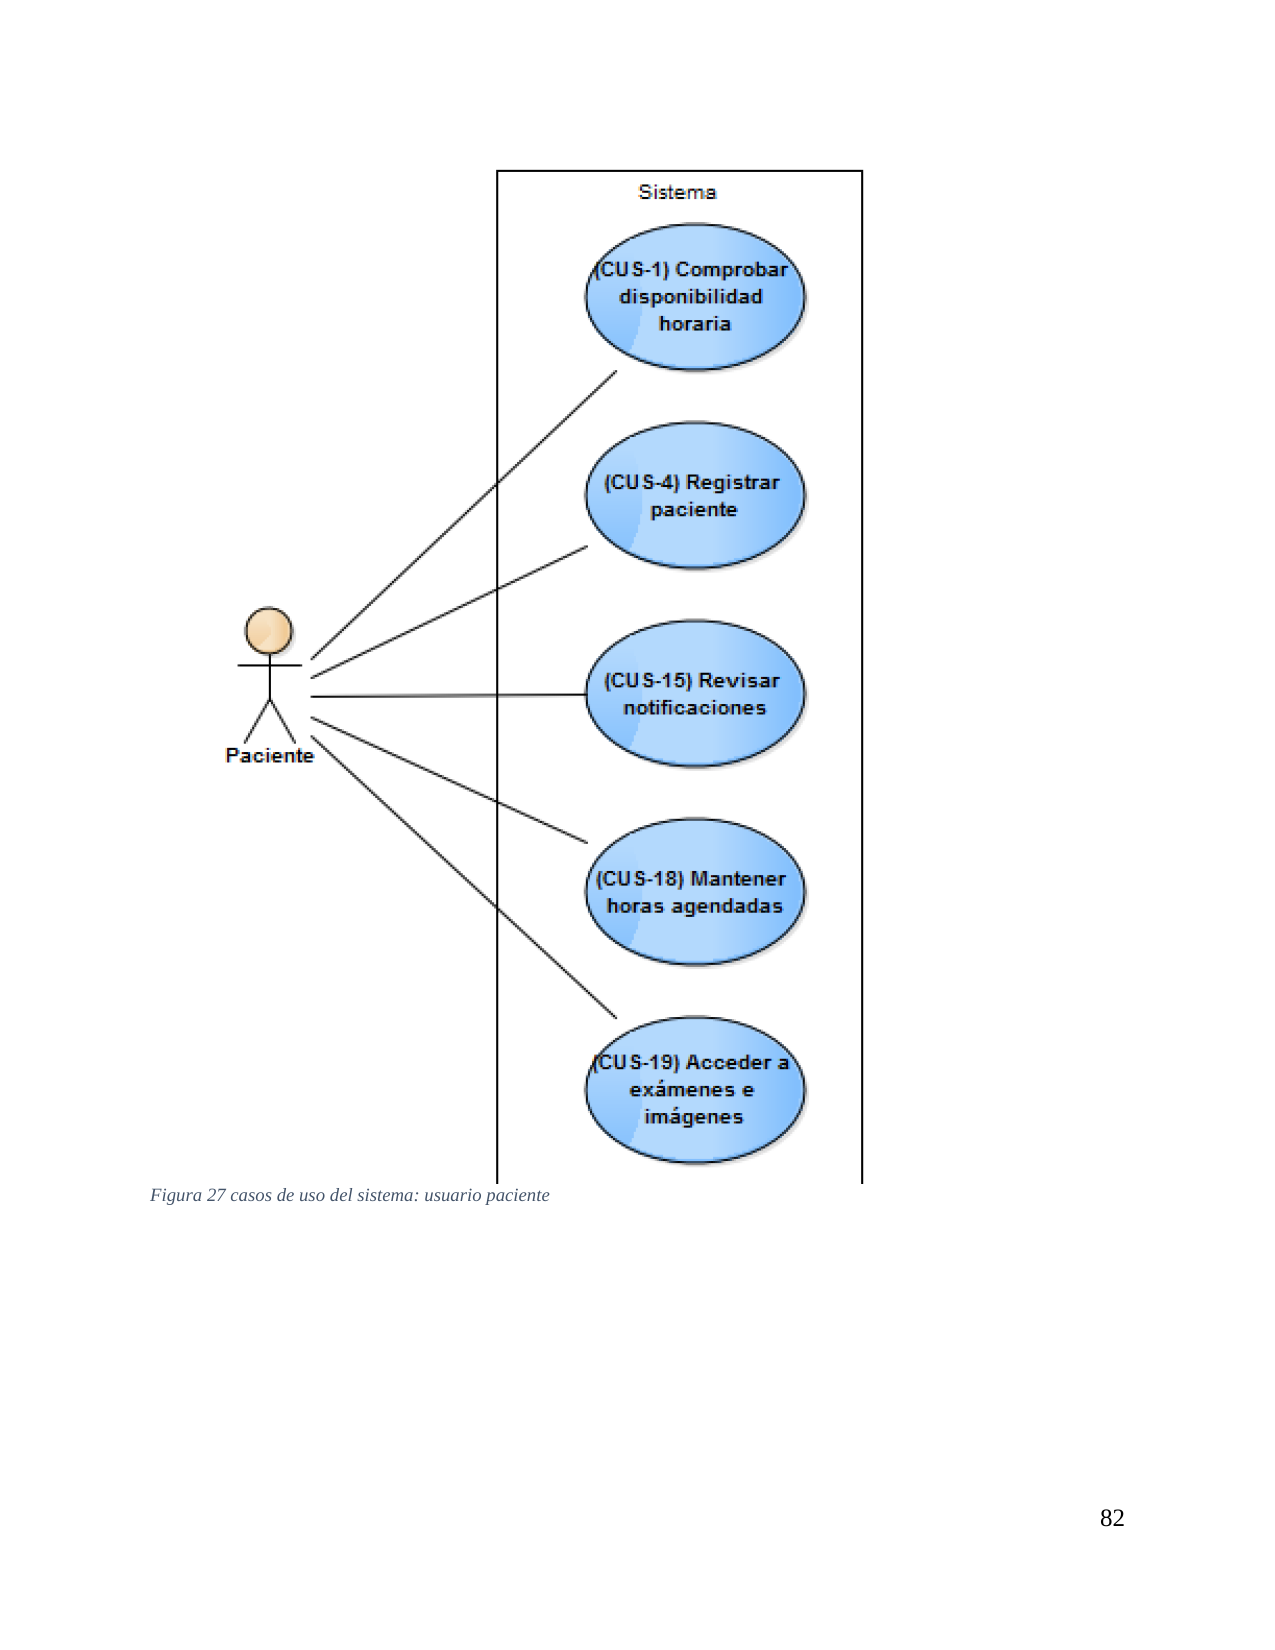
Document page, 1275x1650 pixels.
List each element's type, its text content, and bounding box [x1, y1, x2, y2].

text Figura 27 casos de uso del sistema: usuario paciente [150, 1184, 1125, 1205]
picture [150, 150, 882, 1184]
